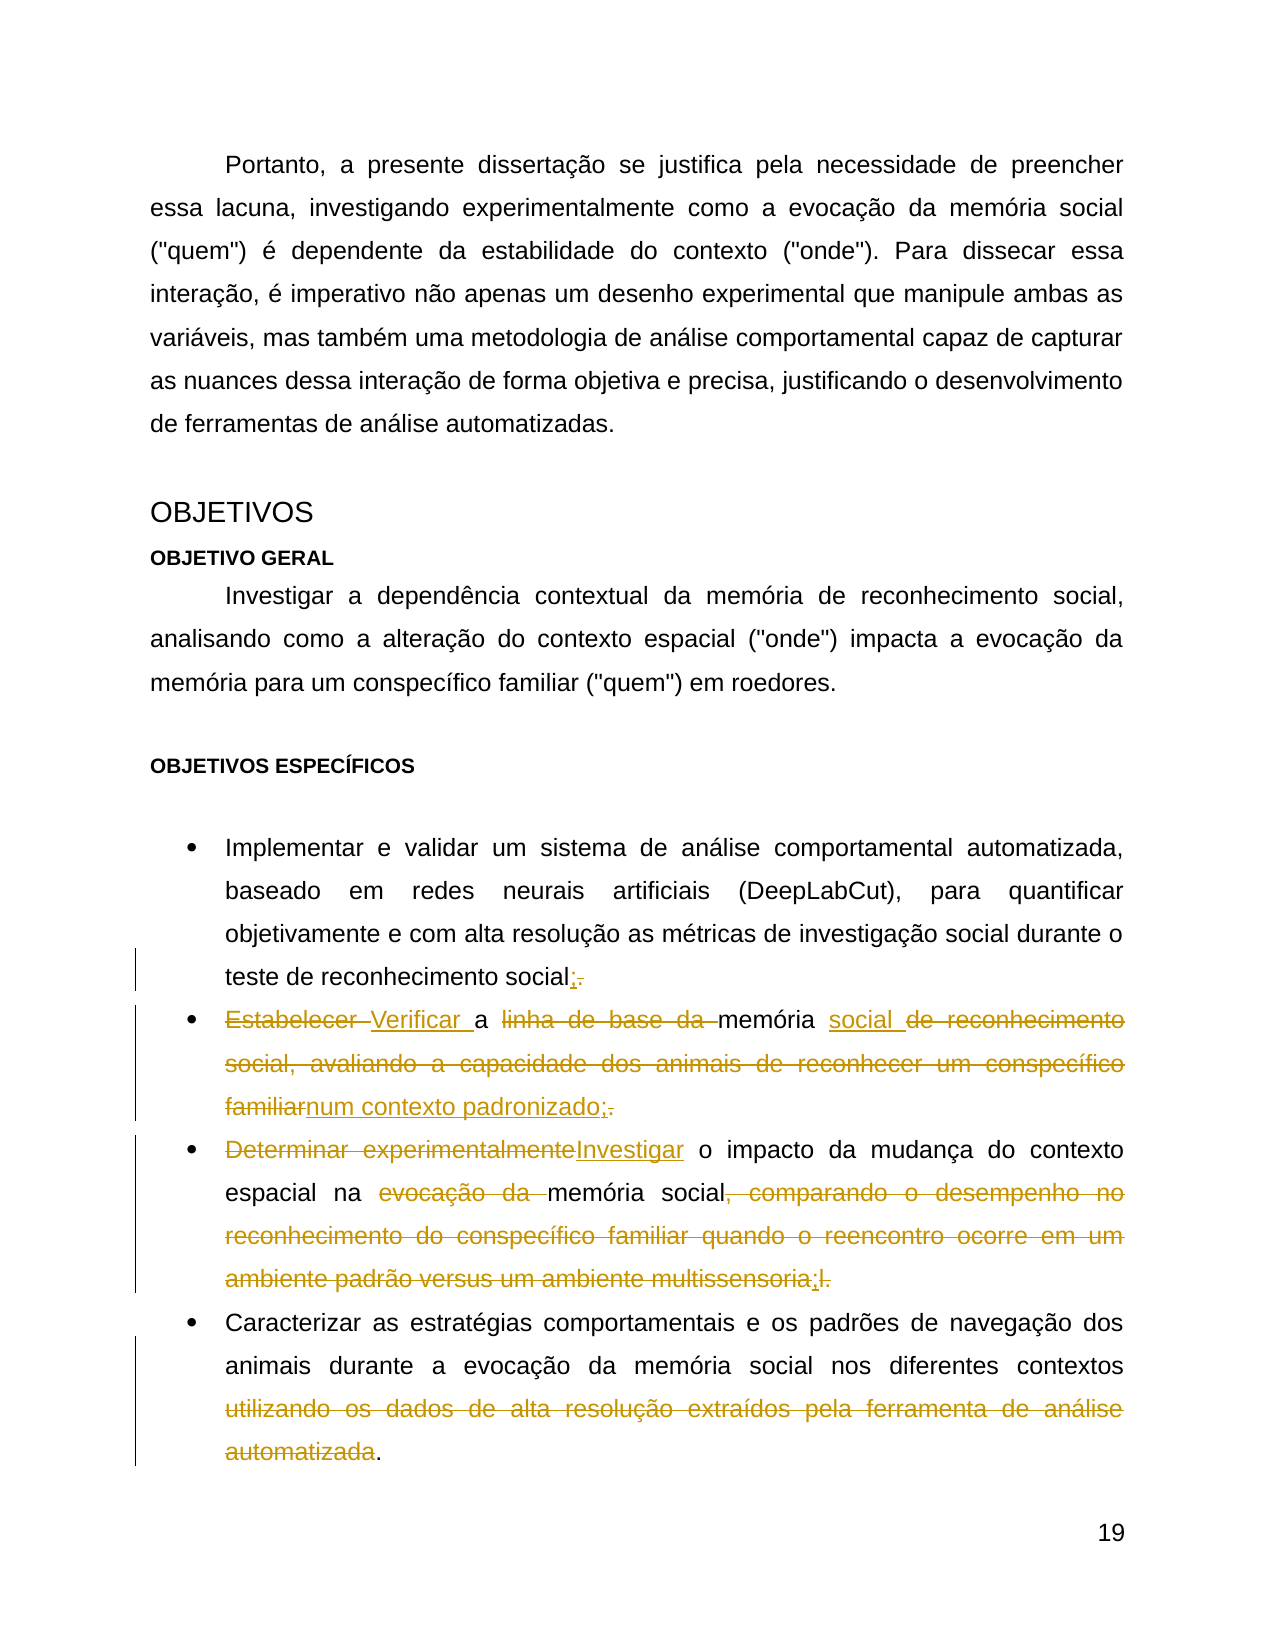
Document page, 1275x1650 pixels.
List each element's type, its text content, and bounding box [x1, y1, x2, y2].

list a memória [187, 1005, 1125, 1121]
list Caracterizar as estratégias comportamentais e os padrões de navegação dos animais durante a evocação da memória social nos diferentes contextos. [187, 1307, 1125, 1466]
text Investigar a dependência contextual da memória de reconhecimento social, analisando como a alteração do contexto espacial ("onde") impacta a evocação da memória para um conspecífico familiar ("quem") em roedores. [150, 581, 1125, 696]
subtitle OBJETIVOS [150, 495, 1125, 528]
subtitle OBJETIVO GERAL [150, 545, 1125, 569]
list o impacto da mudança do contexto espacial na memória social [187, 1135, 1125, 1293]
list Implementar e validar um sistema de análise comportamental automatizada, baseado em redes neurais artificiais (DeepLabCut), para quantificar objetivamente e com alta resolução as métricas de investigação social durante o teste de reconhecimento social [187, 833, 1125, 991]
text Portanto, a presente dissertação se justifica pela necessidade de preencher essa lacuna, investigando experimentalmente como a evocação da memória social ("quem") é dependente da estabilidade do contexto ("onde"). Para dissecar essa interação, é imperativo não apenas um desenho experimental que manipule ambas as variáveis, mas também uma metodologia de análise comportamental capaz de capturar as nuances dessa interação de forma objetiva e precisa, justificando o desenvolvimento de ferramentas de análise automatizadas. [150, 150, 1125, 437]
subtitle OBJETIVOS ESPECÍFICOS [150, 754, 1125, 778]
